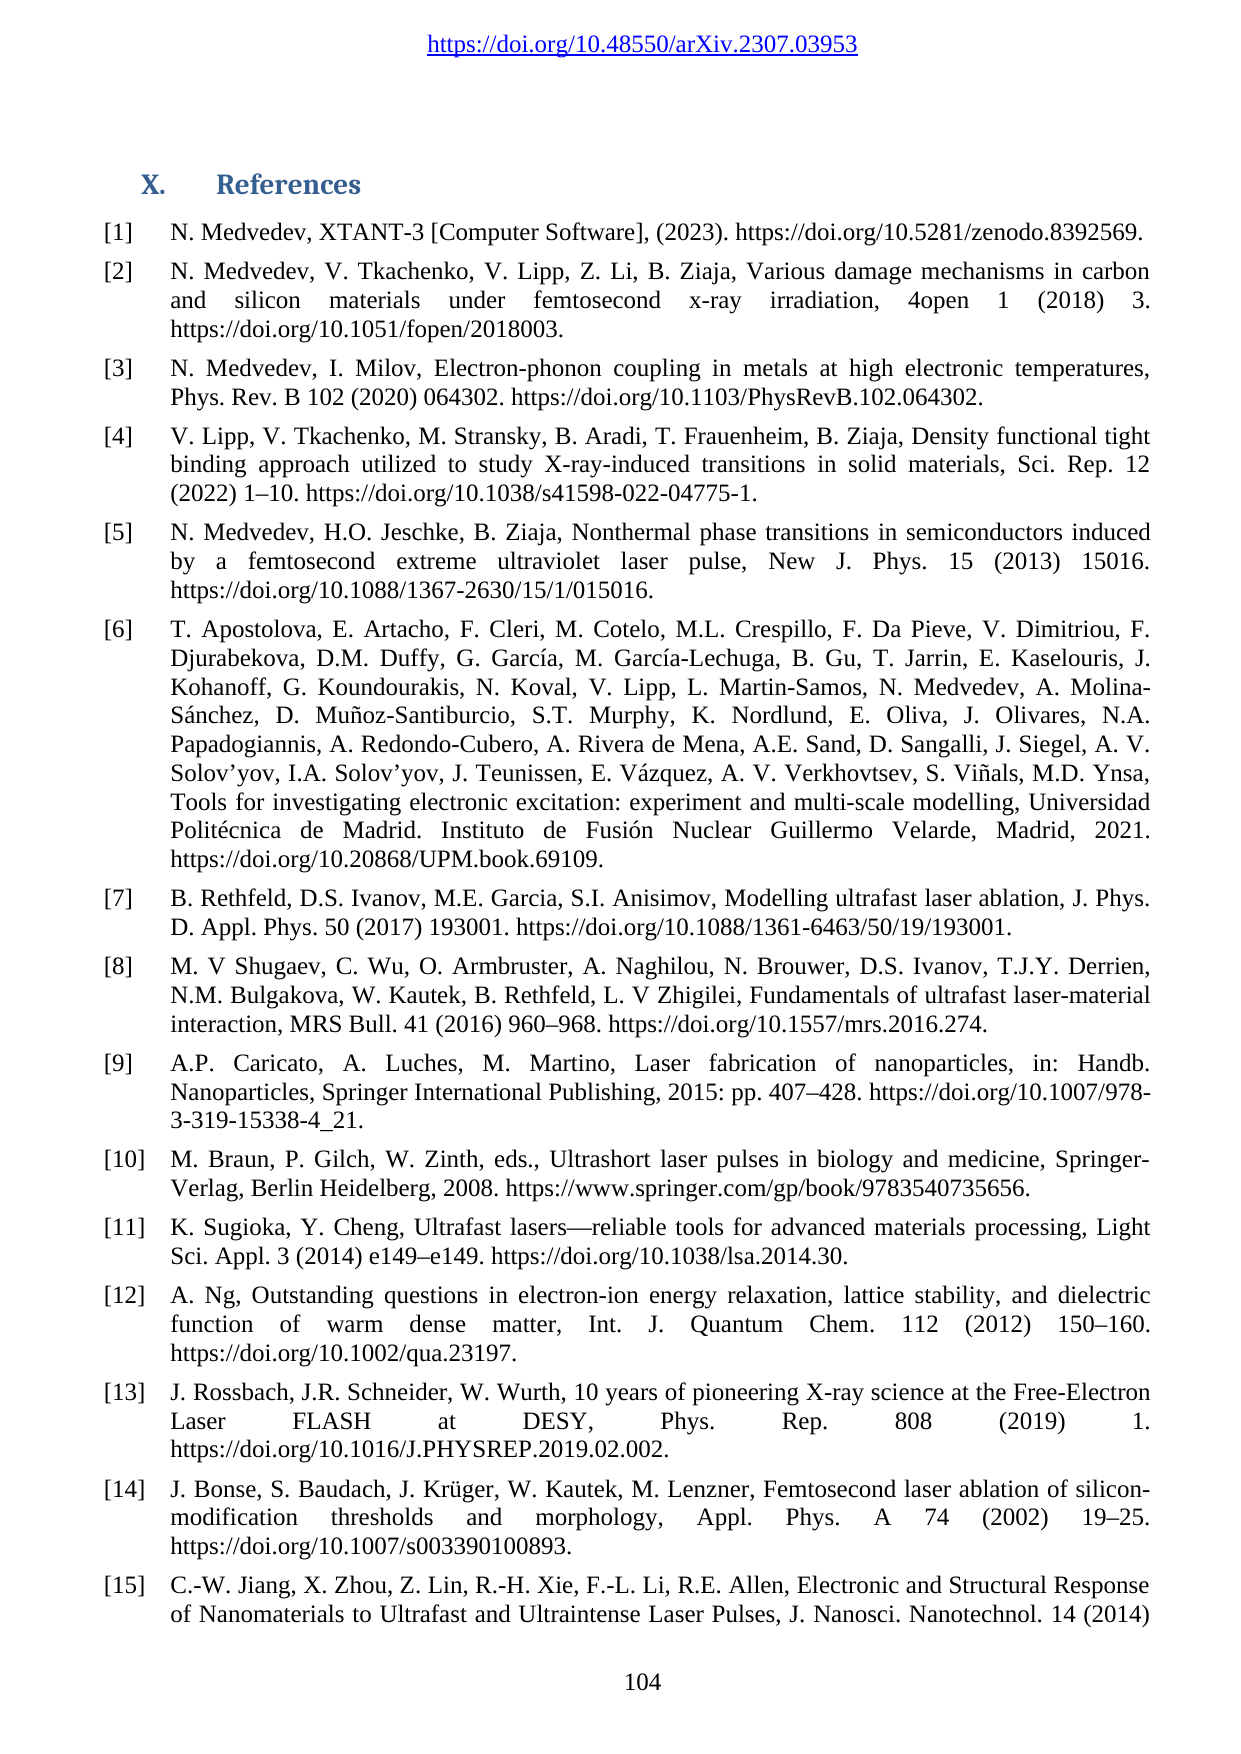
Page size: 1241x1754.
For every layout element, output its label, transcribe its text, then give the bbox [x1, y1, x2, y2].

text [2] N. Medvedev, V. Tkachenko, V. Lipp, Z. Li, B. Ziaja, Various damage mechanisms in carbon and silicon materials under femtosecond x-ray irradiation, 4open 1 (2018) 3. https://doi.org/10.1051/fopen/2018003. [103, 256, 1152, 342]
text [4] V. Lipp, V. Tkachenko, M. Stransky, B. Aradi, T. Frauenheim, B. Ziaja, Density functional tight binding approach utilized to study X-ray-induced transitions in solid materials, Sci. Rep. 12 (2022) 1–10. https://doi.org/10.1038/s41598-022-04775-1. [103, 421, 1152, 507]
text [8] M. V Shugaev, C. Wu, O. Armbruster, A. Naghilou, N. Brouwer, D.S. Ivanov, T.J.Y. Derrien, N.M. Bulgakova, W. Kautek, B. Rethfeld, L. V Zhigilei, Fundamentals of ultrafast laser-material interaction, MRS Bull. 41 (2016) 960–968. https://doi.org/10.1557/mrs.2016.274. [103, 951, 1152, 1037]
text [6] T. Apostolova, E. Artacho, F. Cleri, M. Cotelo, M.L. Crespillo, F. Da Pieve, V. Dimitriou, F. Djurabekova, D.M. Duffy, G. García, M. García-Lechuga, B. Gu, T. Jarrin, E. Kaselouris, J. Kohanoff, G. Koundourakis, N. Koval, V. Lipp, L. Martin-Samos, N. Medvedev, A. Molina-Sánchez, D. Muñoz-Santiburcio, S.T. Murphy, K. Nordlund, E. Oliva, J. Olivares, N.A. Papadogiannis, A. Redondo-Cubero, A. Rivera de Mena, A.E. Sand, D. Sangalli, J. Siegel, A. V. Solov’yov, I.A. Solov’yov, J. Teunissen, E. Vázquez, A. V. Verkhovtsev, S. Viñals, M.D. Ynsa, Tools for investigating electronic excitation: experiment and multi-scale modelling, Universidad Politécnica de Madrid. Instituto de Fusión Nuclear Guillermo Velarde, Madrid, 2021. https://doi.org/10.20868/UPM.book.69109. [103, 614, 1152, 873]
subtitle References [141, 168, 1152, 202]
text [5] N. Medvedev, H.O. Jeschke, B. Ziaja, Nonthermal phase transitions in semiconductors induced by a femtosecond extreme ultraviolet laser pulse, New J. Phys. 15 (2013) 15016. https://doi.org/10.1088/1367-2630/15/1/015016. [103, 517, 1152, 604]
text [9] A.P. Caricato, A. Luches, M. Martino, Laser fabrication of nanoparticles, in: Handb. Nanoparticles, Springer International Publishing, 2015: pp. 407–428. https://doi.org/10.1007/978-3-319-15338-4_21. [103, 1048, 1152, 1134]
text [7] B. Rethfeld, D.S. Ivanov, M.E. Garcia, S.I. Anisimov, Modelling ultrafast laser ablation, J. Phys. D. Appl. Phys. 50 (2017) 193001. https://doi.org/10.1088/1361-6463/50/19/193001. [103, 883, 1152, 941]
text [13] J. Rossbach, J.R. Schneider, W. Wurth, 10 years of pioneering X-ray science at the Free-Electron Laser FLASH at DESY, Phys. Rep. 808 (2019) 1. https://doi.org/10.1016/J.PHYSREP.2019.02.002. [103, 1377, 1152, 1463]
text [11] K. Sugioka, Y. Cheng, Ultrafast lasers—reliable tools for advanced materials processing, Light Sci. Appl. 3 (2014) e149–e149. https://doi.org/10.1038/lsa.2014.30. [103, 1212, 1152, 1270]
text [103, 1570, 1152, 1628]
text [10] M. Braun, P. Gilch, W. Zinth, eds., Ultrashort laser pulses in biology and medicine, Springer-Verlag, Berlin Heidelberg, 2008. https://www.springer.com/gp/book/9783540735656. [103, 1144, 1152, 1202]
text [14] J. Bonse, S. Baudach, J. Krüger, W. Kautek, M. Lenzner, Femtosecond laser ablation of silicon-modification thresholds and morphology, Appl. Phys. A 74 (2002) 19–25. https://doi.org/10.1007/s003390100893. [103, 1474, 1152, 1560]
text [12] A. Ng, Outstanding questions in electron-ion energy relaxation, lattice stability, and dielectric function of warm dense matter, Int. J. Quantum Chem. 112 (2012) 150–160. https://doi.org/10.1002/qua.23197. [103, 1280, 1152, 1367]
text [1] N. Medvedev, XTANT-3 [Computer Software], (2023). https://doi.org/10.5281/zenodo.8392569. [103, 217, 1152, 246]
text [3] N. Medvedev, I. Milov, Electron-phonon coupling in metals at high electronic temperatures, Phys. Rev. B 102 (2020) 064302. https://doi.org/10.1103/PhysRevB.102.064302. [103, 353, 1152, 410]
